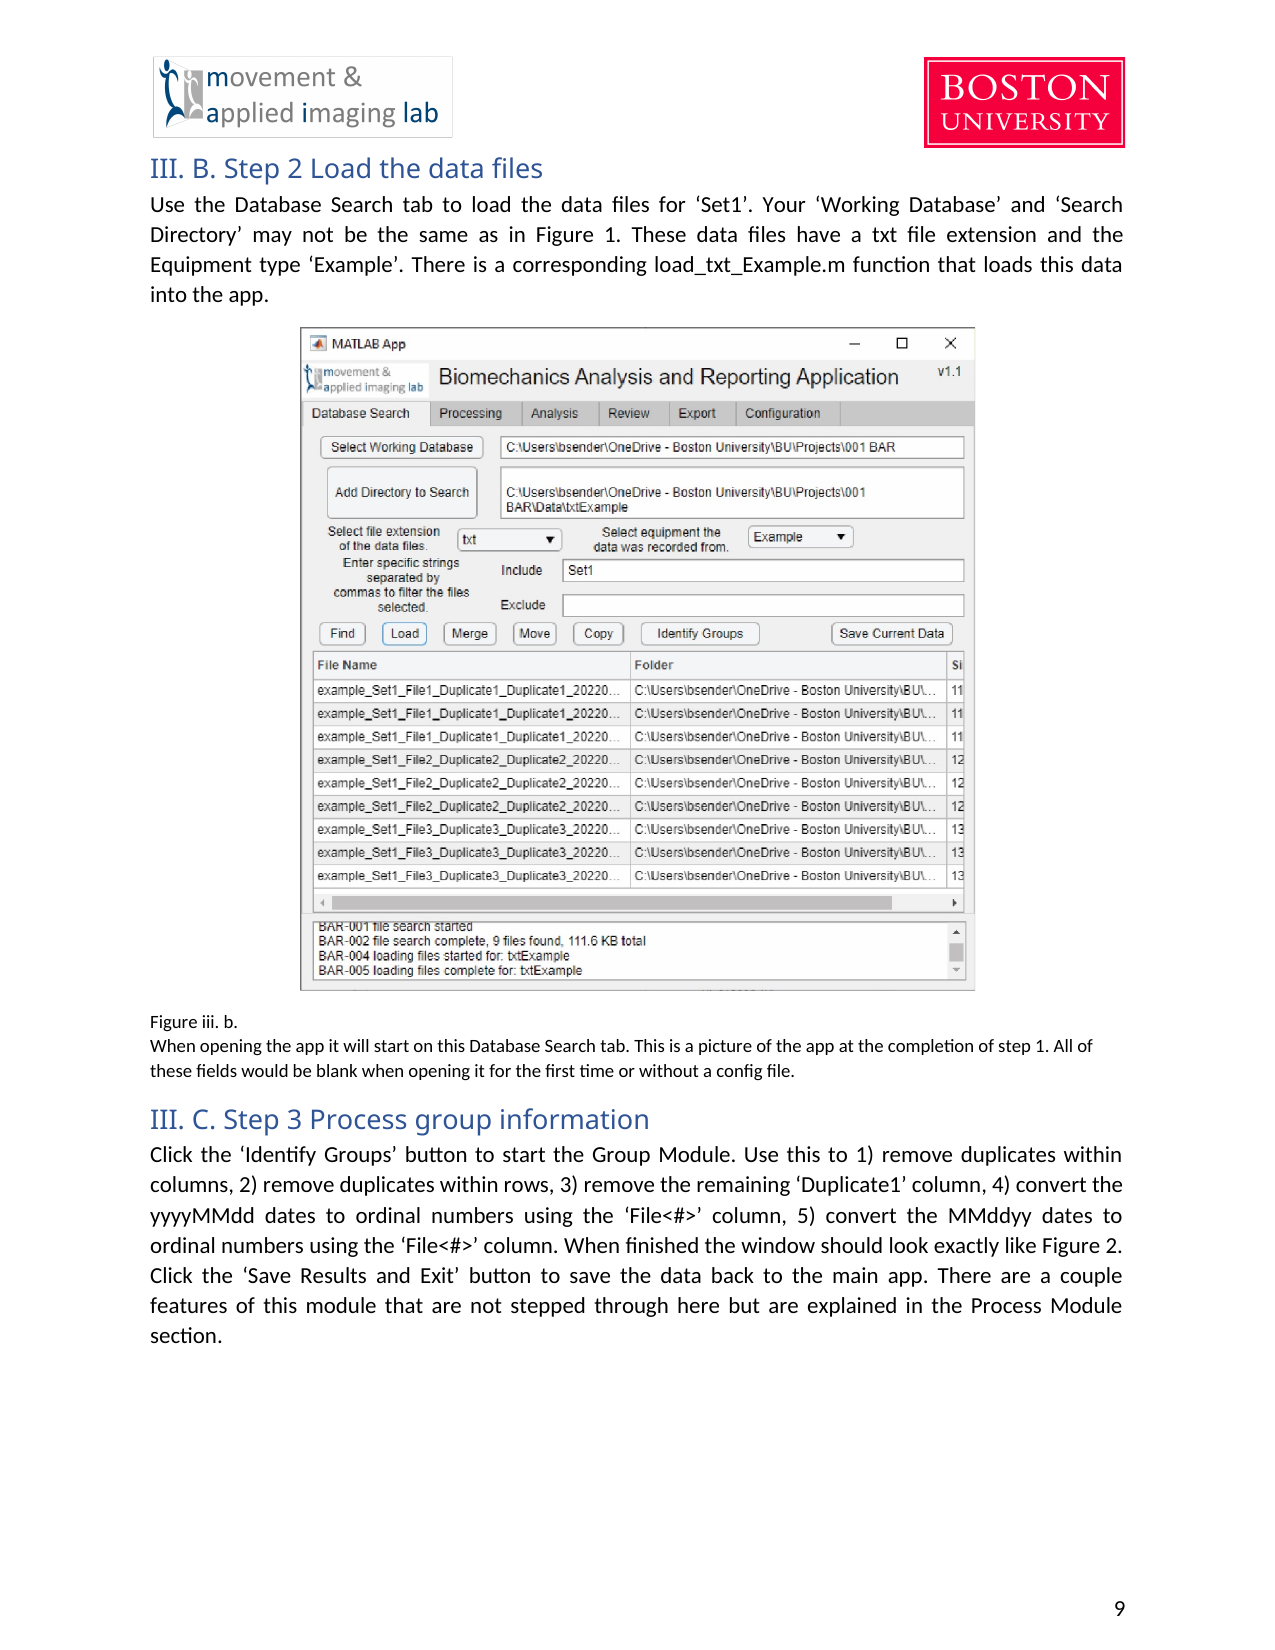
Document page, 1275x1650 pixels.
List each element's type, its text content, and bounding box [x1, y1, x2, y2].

subtitle III. C. Step 3 Process group information [150, 1101, 1125, 1137]
text Use the Database Search tab to load the data files for ‘Set1’. Your ‘Working Database’ and ‘Search Directory’ may not be the same as in Figure 1. These data files have a txt file extension and the Equipment type ‘Example’. There is a corresponding load_txt_Example.m function that loads this data into the app. [150, 190, 1125, 308]
subtitle III. B. Step 2 Load the data files [150, 150, 1125, 187]
text Click the ‘Identify Groups’ button to start the Group Module. Use this to 1) remove duplicates within columns, 2) remove duplicates within rows, 3) remove the remaining ‘Duplicate1’ column, 4) convert the yyyyMMdd dates to ordinal numbers using the ‘File<#>’ column, 5) convert the MMddyy dates to ordinal numbers using the ‘File<#>’ column. When finished the window should look exactly like Figure 2. Click the ‘Save Results and Exit’ button to save the data back to the main app. There are a couple features of this module that are not stepped through here but are explained in the Process Module section. [150, 1140, 1125, 1349]
picture [924, 57, 1125, 148]
picture [153, 50, 462, 148]
picture [300, 327, 976, 991]
text Figure iii. b. [150, 1010, 1125, 1033]
text When opening the app it will start on this Database Search tab. This is a picture of the app at the completion of step 1. All of these fields would be blank when opening it for the first time or without a config file. [150, 1034, 1125, 1082]
